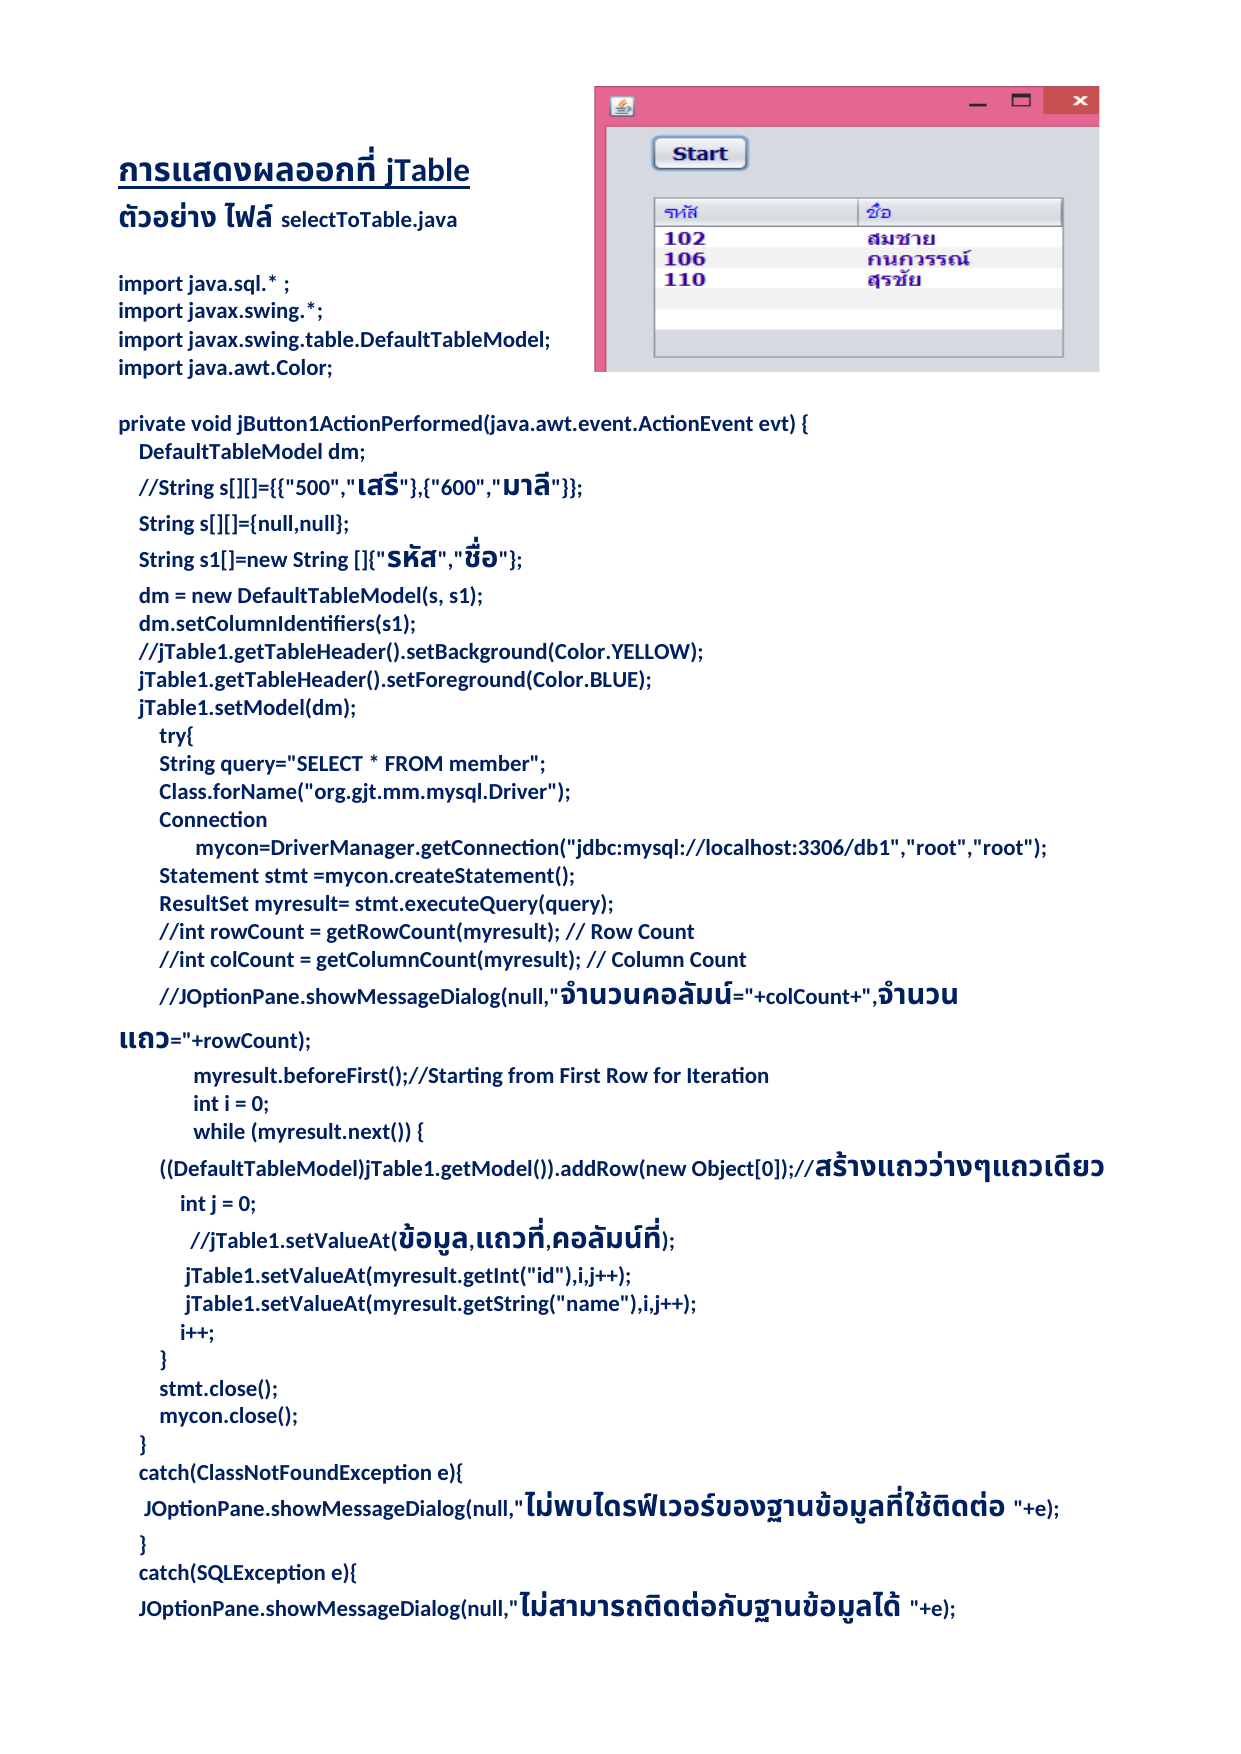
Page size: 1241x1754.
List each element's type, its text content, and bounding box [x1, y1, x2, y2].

text String s1[]=new String []{"รหัส","ชื่อ"}; [118, 537, 1122, 581]
text mycon.close(); [118, 1402, 1122, 1430]
text import java.awt.Color; [118, 353, 1122, 381]
text Connection [118, 805, 1122, 833]
text stmt.close(); [118, 1374, 1122, 1402]
text //String s[][]={{"500","เสรี"},{"600","มาลี"}}; [118, 465, 1122, 509]
text mycon=DriverManager.getConnection("jdbc:mysql://localhost:3306/db1","root","root"); [118, 833, 1122, 861]
text jTable1.setValueAt(myresult.getString("name"),i,j++); [118, 1289, 1122, 1318]
picture [594, 86, 1100, 146]
text import java.sql.* ; [118, 269, 1122, 297]
text } [118, 1430, 1122, 1458]
text String s[][]={null,null}; [118, 509, 1122, 537]
text dm.setColumnIdentifiers(s1); [118, 609, 1122, 637]
text JOptionPane.showMessageDialog(null,"ไม่สามารถติดต่อกับฐานข้อมูลได้ "+e); [118, 1586, 1122, 1630]
text String query="SELECT * FROM member"; [118, 749, 1122, 777]
text } [118, 1530, 1122, 1558]
text } [118, 1346, 1122, 1374]
text import javax.swing.table.DefaultTableModel; [118, 325, 1122, 353]
text import javax.swing.*; [118, 297, 1122, 325]
text try{ [118, 721, 1122, 749]
text Statement stmt =mycon.createStatement(); [118, 861, 1122, 889]
text int i = 0; [118, 1089, 1122, 1117]
text //jTable1.getTableHeader().setBackground(Color.YELLOW); [118, 637, 1122, 665]
text int j = 0; [118, 1189, 1122, 1217]
picture [594, 241, 1100, 269]
text ((DefaultTableModel)jTable1.getModel()).addRow(new Object[0]);//สร้างแถวว่างๆแถวเดียว [118, 1145, 1122, 1189]
text catch(SQLException e){ [118, 1558, 1122, 1586]
text ตัวอย่าง ไฟล์ selectToTable.java [118, 197, 1122, 241]
text //int rowCount = getRowCount(myresult); // Row Count [118, 917, 1122, 945]
text jTable1.getTableHeader().setForeground(Color.BLUE); [118, 665, 1122, 693]
text catch(ClassNotFoundException e){ [118, 1458, 1122, 1486]
text //JOptionPane.showMessageDialog(null,"จำนวนคอลัมน์="+colCount+",จำนวนแถว="+rowCount); [118, 973, 1122, 1061]
text myresult.beforeFirst();//Starting from First Row for Iteration [118, 1061, 1122, 1089]
text การแสดงผลออกที่ jTable [118, 146, 1122, 197]
text jTable1.setModel(dm); [118, 693, 1122, 721]
text Class.forName("org.gjt.mm.mysql.Driver"); [118, 777, 1122, 805]
text while (myresult.next()) { [118, 1117, 1122, 1145]
text //jTable1.setValueAt(ข้อมูล,แถวที่,คอลัมน์ที่); [118, 1217, 1122, 1262]
text i++; [118, 1318, 1122, 1346]
text jTable1.setValueAt(myresult.getInt("id"),i,j++); [118, 1262, 1122, 1289]
text //int colCount = getColumnCount(myresult); // Column Count [118, 945, 1122, 973]
text private void jButton1ActionPerformed(java.awt.event.ActionEvent evt) { [118, 409, 1122, 437]
text ResultSet myresult= stmt.executeQuery(query); [118, 889, 1122, 917]
text JOptionPane.showMessageDialog(null,"ไม่พบไดรฟ์เวอร์ของฐานข้อมูลที่ใช้ติดต่อ "+e); [118, 1486, 1122, 1530]
text dm = new DefaultTableModel(s, s1); [118, 581, 1122, 609]
text DefaultTableModel dm; [118, 437, 1122, 465]
